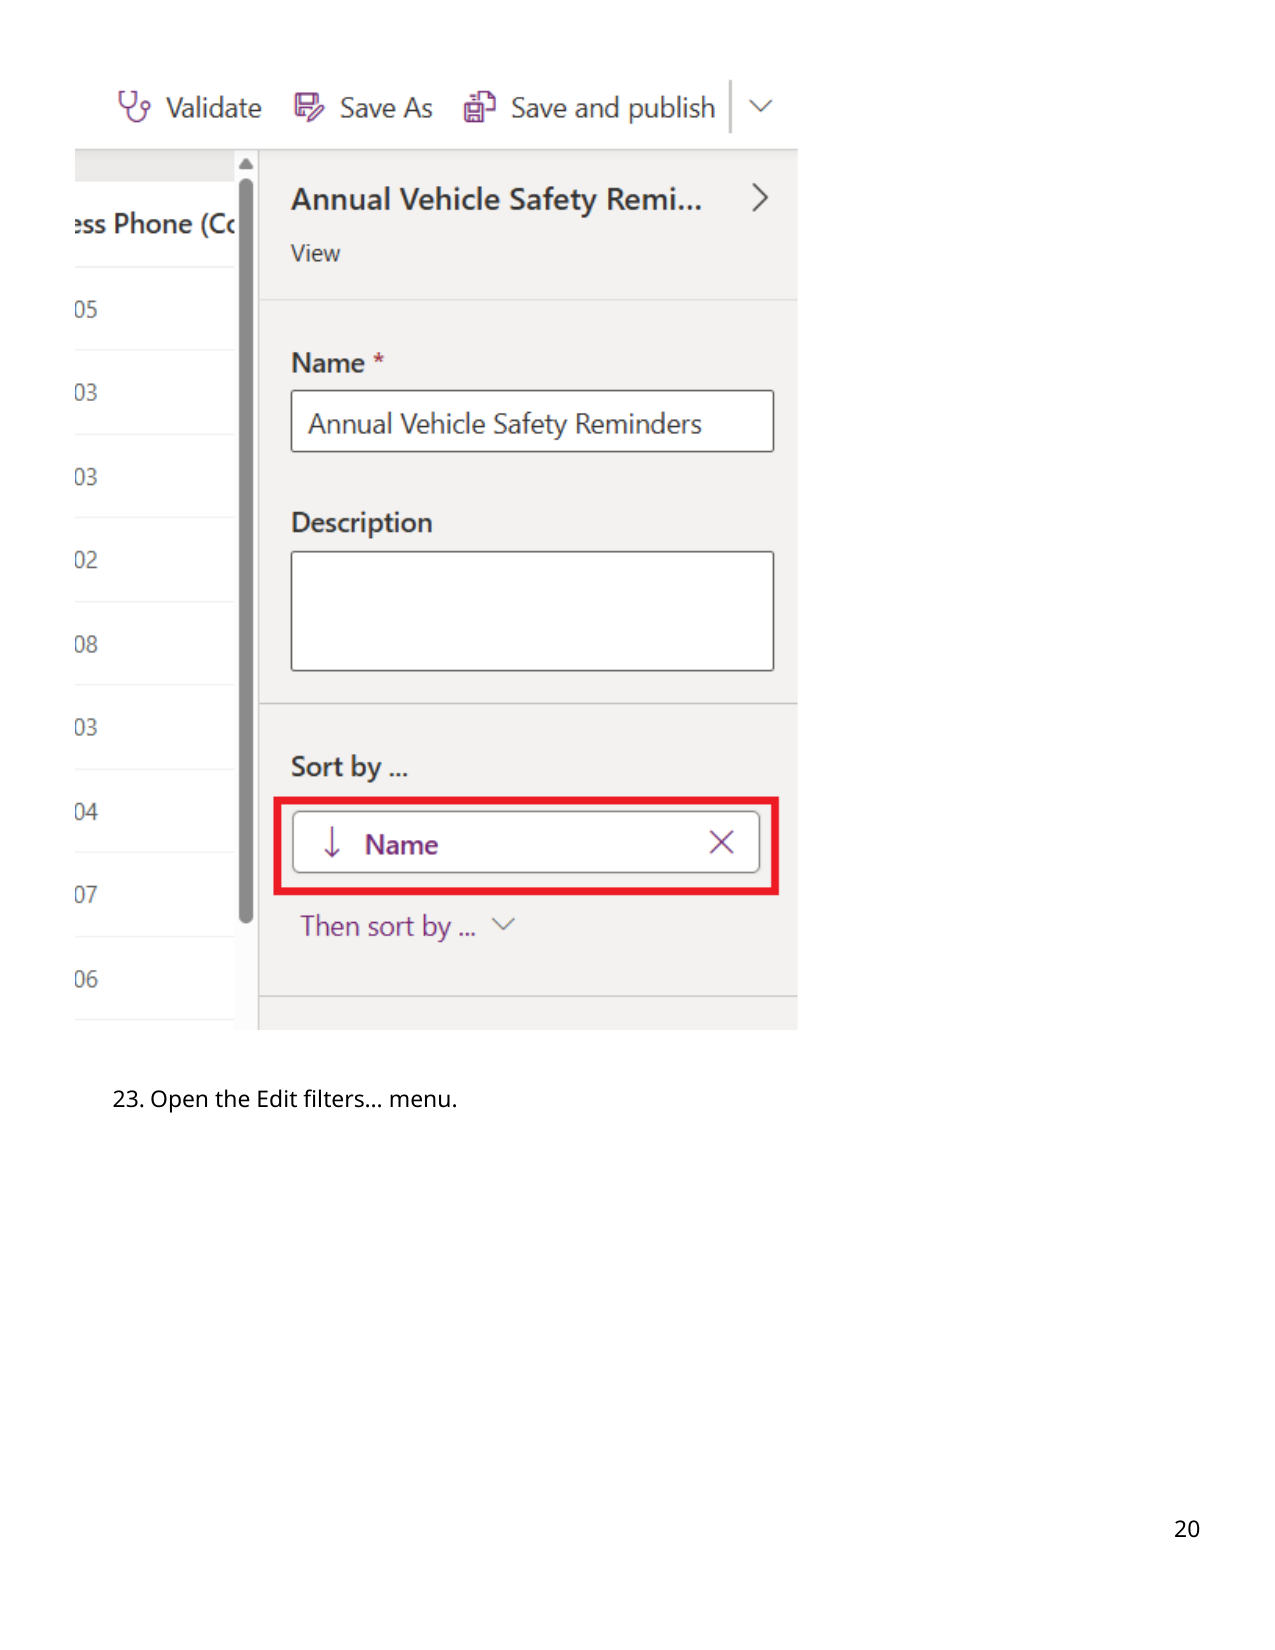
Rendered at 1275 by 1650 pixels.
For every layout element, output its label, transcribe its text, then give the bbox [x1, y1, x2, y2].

picture [75, 75, 798, 1030]
list Open the Edit filters… menu. [112, 1082, 1200, 1147]
